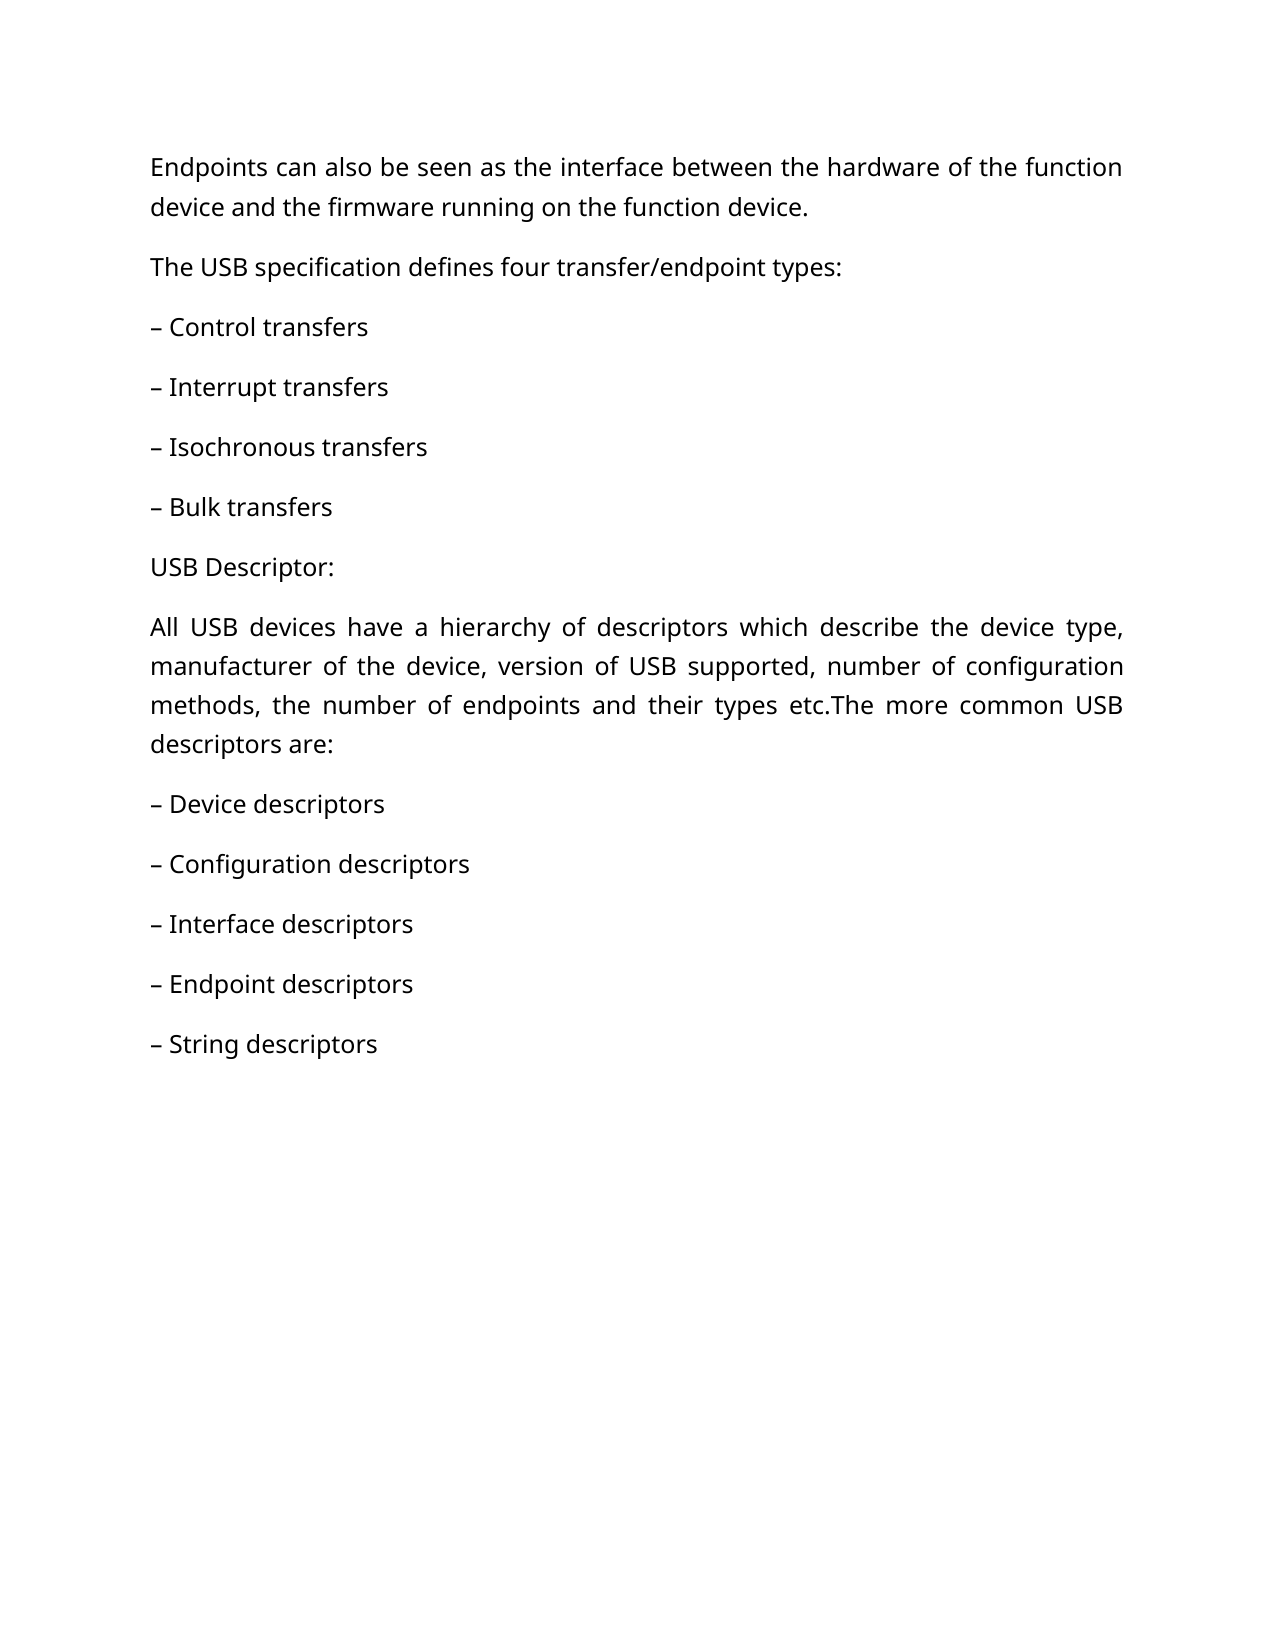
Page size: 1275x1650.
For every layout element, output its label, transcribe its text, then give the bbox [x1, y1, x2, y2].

text – Endpoint descriptors [150, 967, 1125, 1001]
text – Interface descriptors [150, 907, 1125, 941]
text – Interrupt transfers [150, 369, 1125, 403]
text – Device descriptors [150, 787, 1125, 821]
text – String descriptors [150, 1027, 1125, 1061]
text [150, 150, 1125, 223]
text All USB devices have a hierarchy of descriptors which describe the device type, manufacturer of the device, version of USB supported, number of configuration methods, the number of endpoints and their types etc.The more common USB descriptors are: [150, 609, 1125, 761]
text USB Descriptor: [150, 549, 1125, 583]
text – Control transfers [150, 309, 1125, 343]
text – Isochronous transfers [150, 429, 1125, 463]
text – Configuration descriptors [150, 847, 1125, 881]
text – Bulk transfers [150, 489, 1125, 523]
text The USB specification defines four transfer/endpoint types: [150, 249, 1125, 283]
